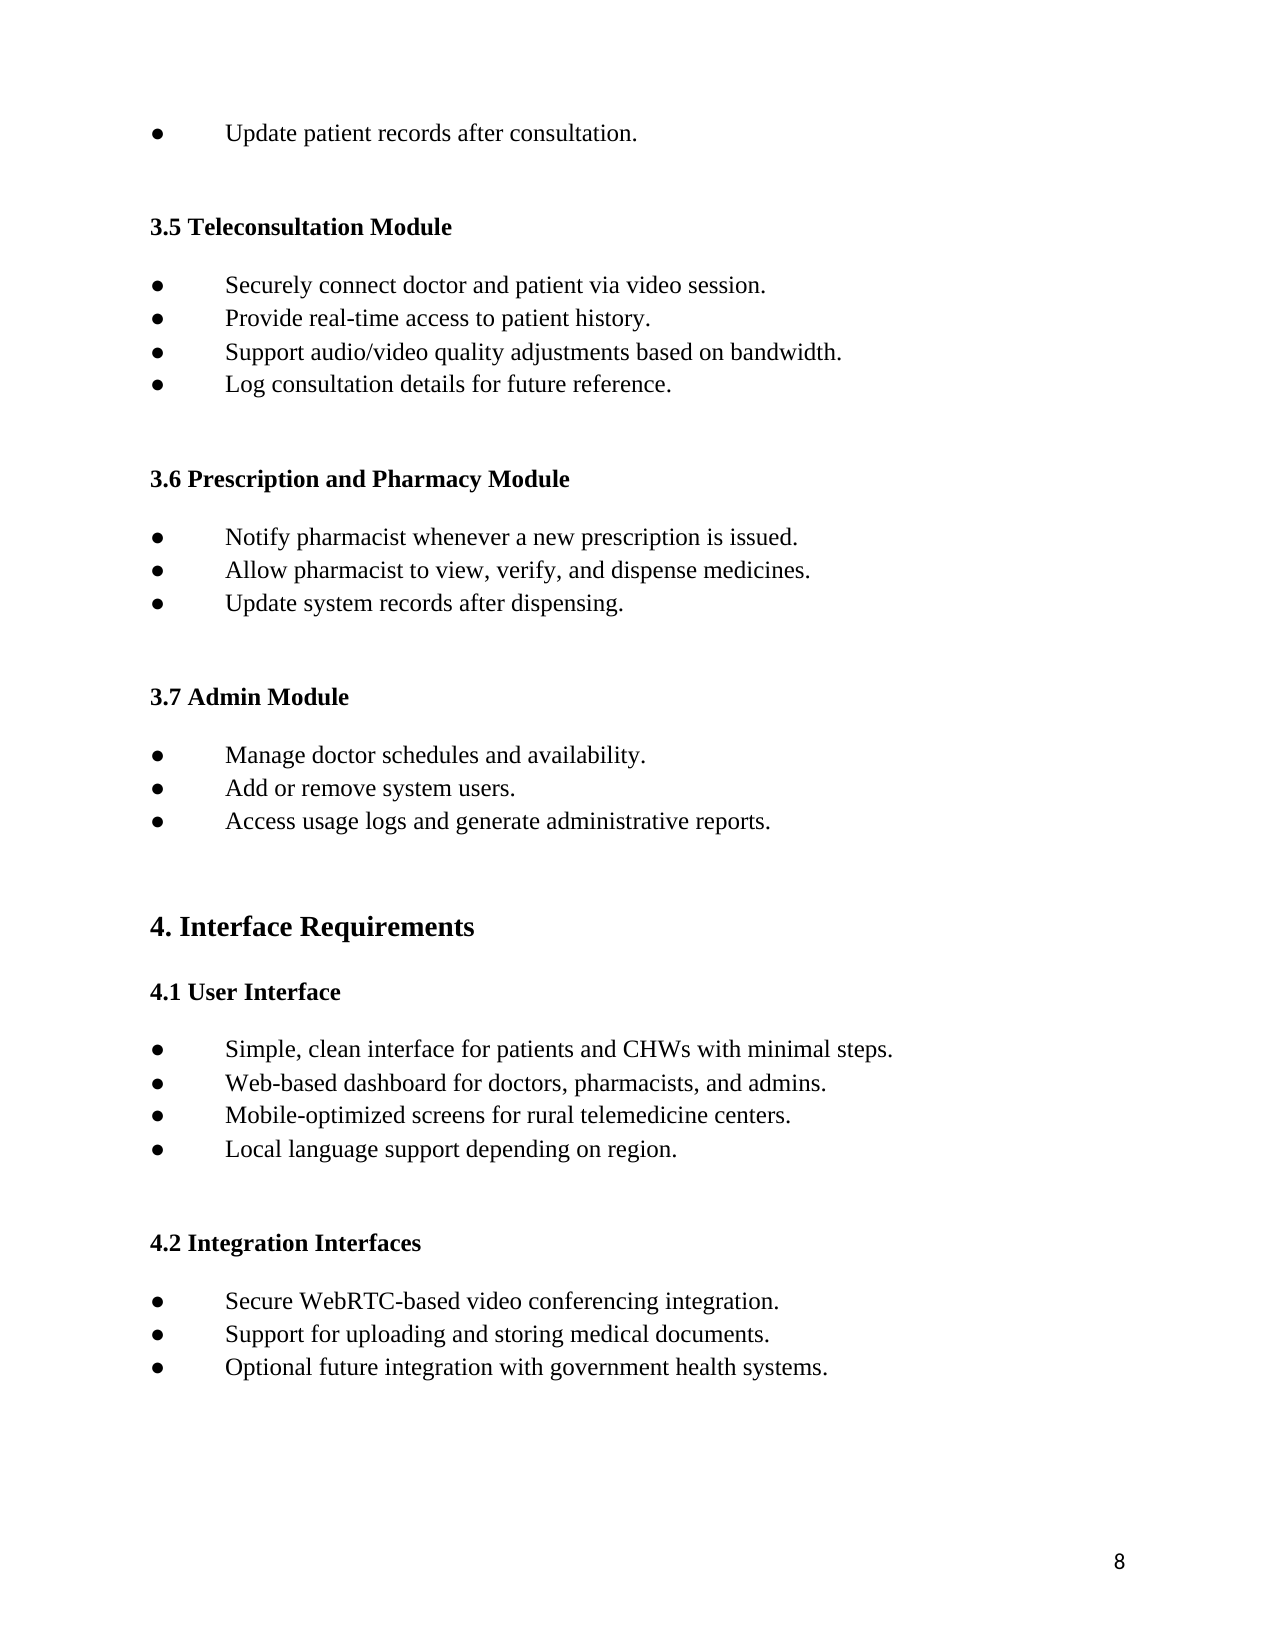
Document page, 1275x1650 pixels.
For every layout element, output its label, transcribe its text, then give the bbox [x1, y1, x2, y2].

list Secure WebRTC-based video conferencing integration. [150, 1286, 1125, 1315]
subtitle 4.2 Integration Interfaces [150, 1228, 1125, 1257]
list Web-based dashboard for doctors, pharmacists, and admins. [150, 1068, 1125, 1096]
list Log consultation details for future reference. [150, 369, 1125, 431]
subtitle 3.6 Prescription and Pharmacy Module [150, 464, 1125, 493]
list Notify pharmacist whenever a new prescription is issued. [150, 522, 1125, 551]
subtitle 3.7 Admin Module [150, 682, 1125, 711]
list Access usage logs and generate administrative reports. [150, 806, 1125, 867]
list Mobile-optimized screens for rural telemedicine centers. [150, 1101, 1125, 1129]
list Local language support depending on region. [150, 1134, 1125, 1194]
subtitle 4. Interface Requirements [150, 909, 1125, 942]
subtitle 4.1 User Interface [150, 977, 1125, 1005]
list Securely connect doctor and patient via video session. [150, 271, 1125, 299]
list Add or remove system users. [150, 773, 1125, 802]
list Update patient records after consultation. [150, 118, 1125, 179]
subtitle 3.5 Teleconsultation Module [150, 212, 1125, 241]
list Update system records after dispensing. [150, 588, 1125, 649]
list Support for uploading and storing medical documents. [150, 1319, 1125, 1348]
list Simple, clean interface for patients and CHWs with minimal steps. [150, 1034, 1125, 1063]
list Support audio/video quality adjustments based on bandwidth. [150, 337, 1125, 365]
list Provide real-time access to patient history. [150, 303, 1125, 332]
list Optional future integration with government health systems. [150, 1352, 1125, 1413]
list Manage doctor schedules and availability. [150, 740, 1125, 769]
list Allow pharmacist to view, verify, and dispense medicines. [150, 555, 1125, 584]
